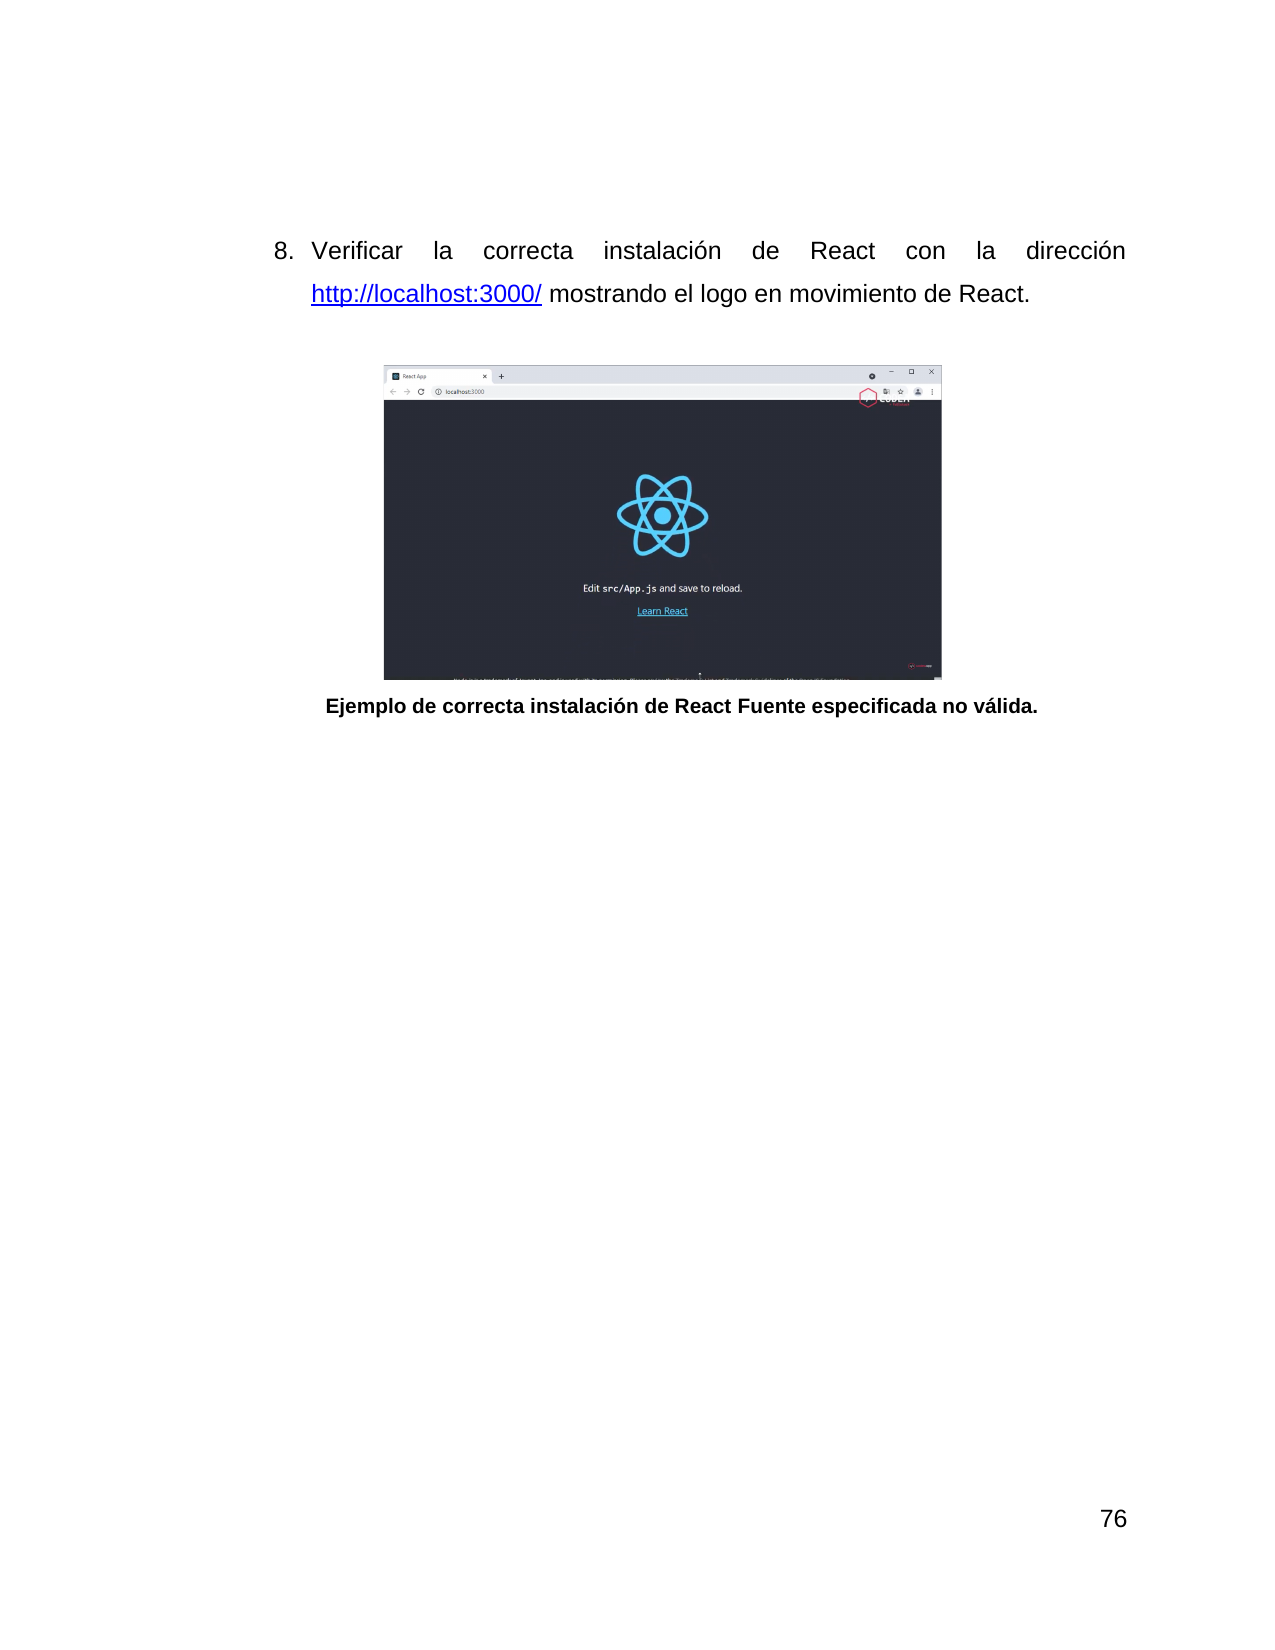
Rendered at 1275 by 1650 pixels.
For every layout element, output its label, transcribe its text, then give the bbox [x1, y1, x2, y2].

picture [383, 365, 942, 680]
text Ejemplo de correcta instalación de React [236, 694, 1127, 718]
list Verificar la correcta instalación de React con la dirección http://localhost:3000/ mostrando el logo en movimiento de React. [274, 236, 1127, 308]
